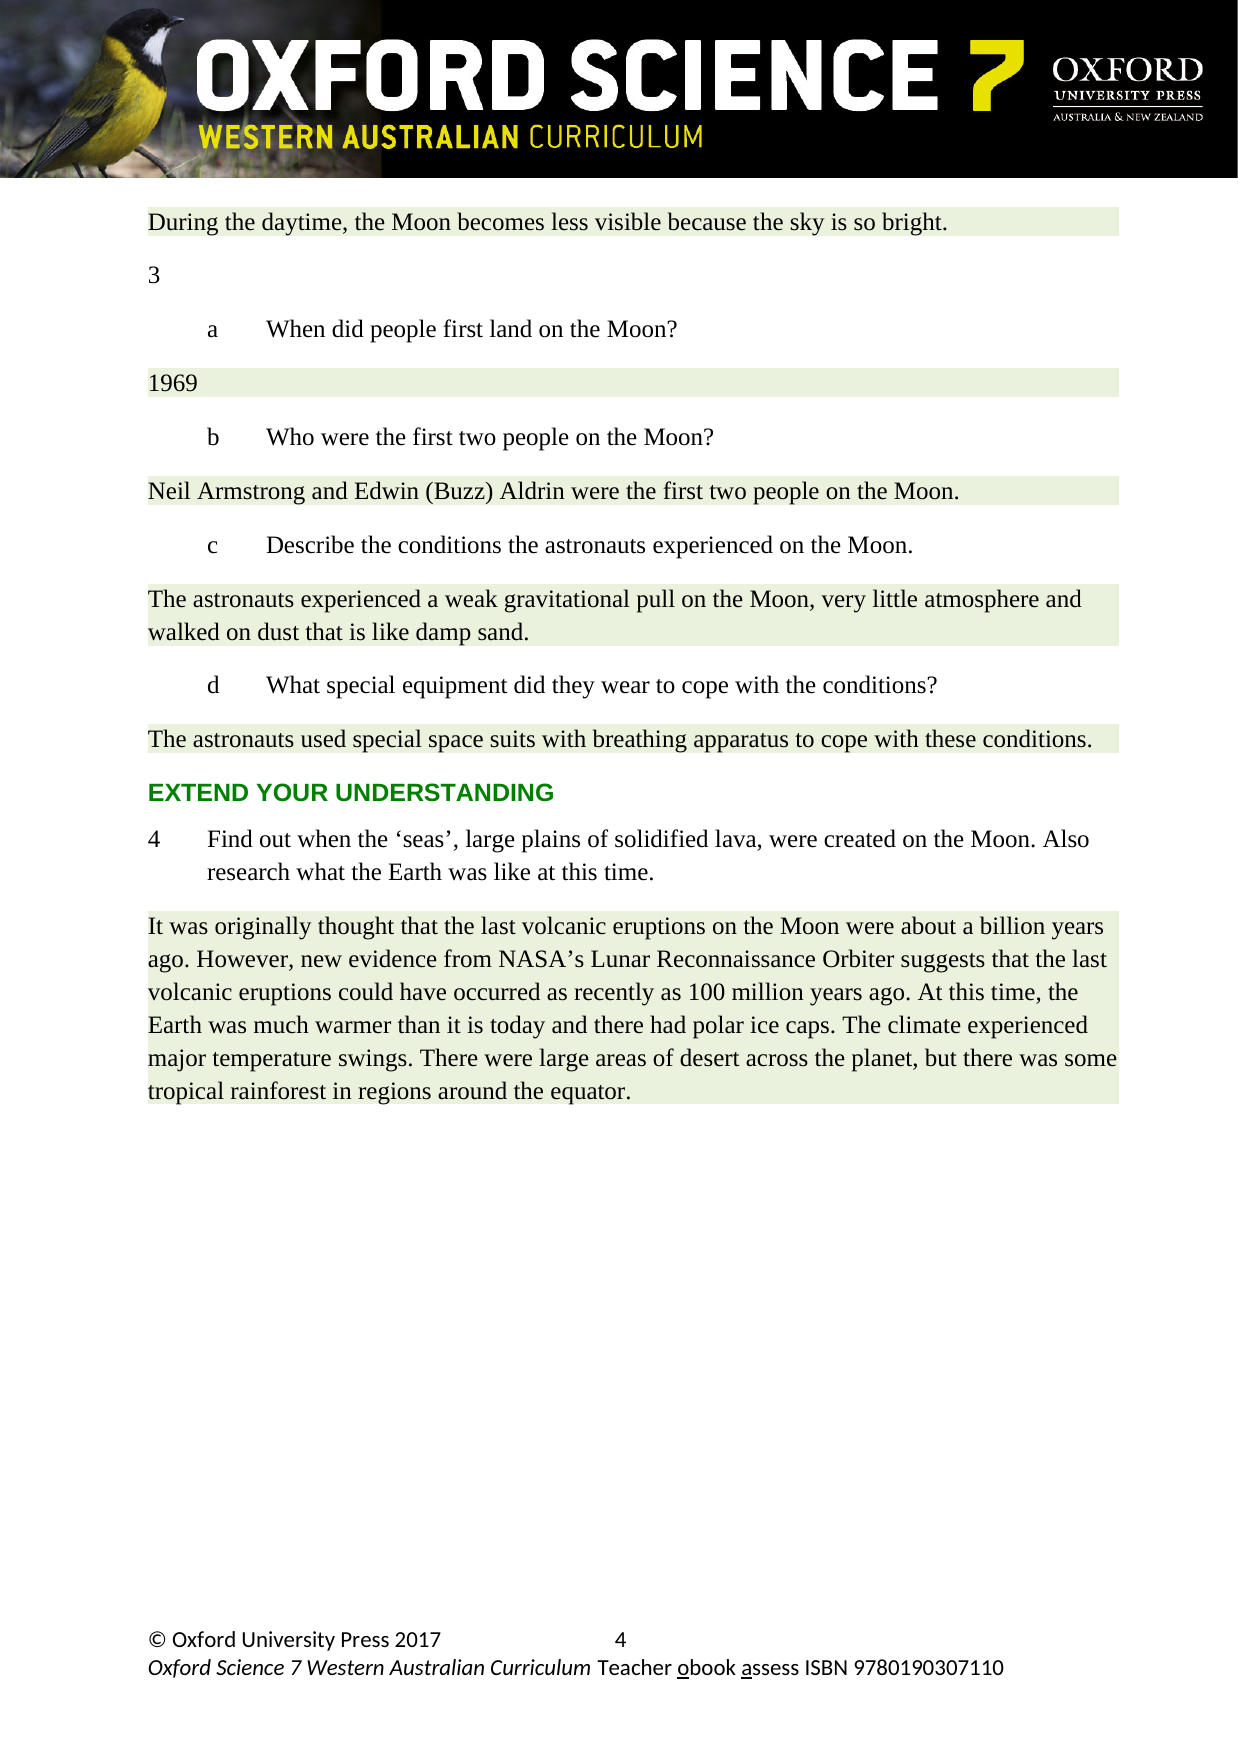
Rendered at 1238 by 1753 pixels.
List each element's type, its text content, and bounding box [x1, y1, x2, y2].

text Neil Armstrong and Edwin (Buzz) Aldrin were the first two people on the Moon. [148, 476, 1119, 505]
list 3 [148, 261, 1119, 289]
text EXTEND YOUR UNDERSTANDING [148, 778, 1119, 807]
text 1969 [148, 368, 1119, 397]
text The astronauts experienced a weak gravitational pull on the Moon, very little atmosphere and walked on dust that is like damp sand. [148, 584, 1119, 646]
list c Describe the conditions the astronauts experienced on the Moon. [207, 530, 1119, 559]
list b Who were the first two people on the Moon? [207, 422, 1119, 451]
list d What special equipment did they wear to cope with the conditions? [207, 671, 1119, 699]
text During the daytime, the Moon becomes less visible because the sky is so bright. [148, 207, 1119, 236]
picture [0, 0, 1238, 178]
list 4 Find out when the ‘seas’, large plains of solidified lava, were created on the Moon. Also research what the Earth was like at this time. [148, 824, 1119, 886]
text It was originally thought that the last volcanic eruptions on the Moon were about a billion years ago. However, new evidence from NASA’s Lunar Reconnaissance Orbiter suggests that the last volcanic eruptions could have occurred as recently as 100 million years ago. At this time, the Earth was much warmer than it is today and there had polar ice caps. The climate experienced major temperature swings. There were large areas of desert across the planet, but there was some tropical rainforest in regions around the equator. [148, 911, 1119, 1104]
text The astronauts used special space suits with breathing apparatus to cope with these conditions. [148, 724, 1119, 753]
list a When did people first land on the Moon? [207, 314, 1119, 343]
